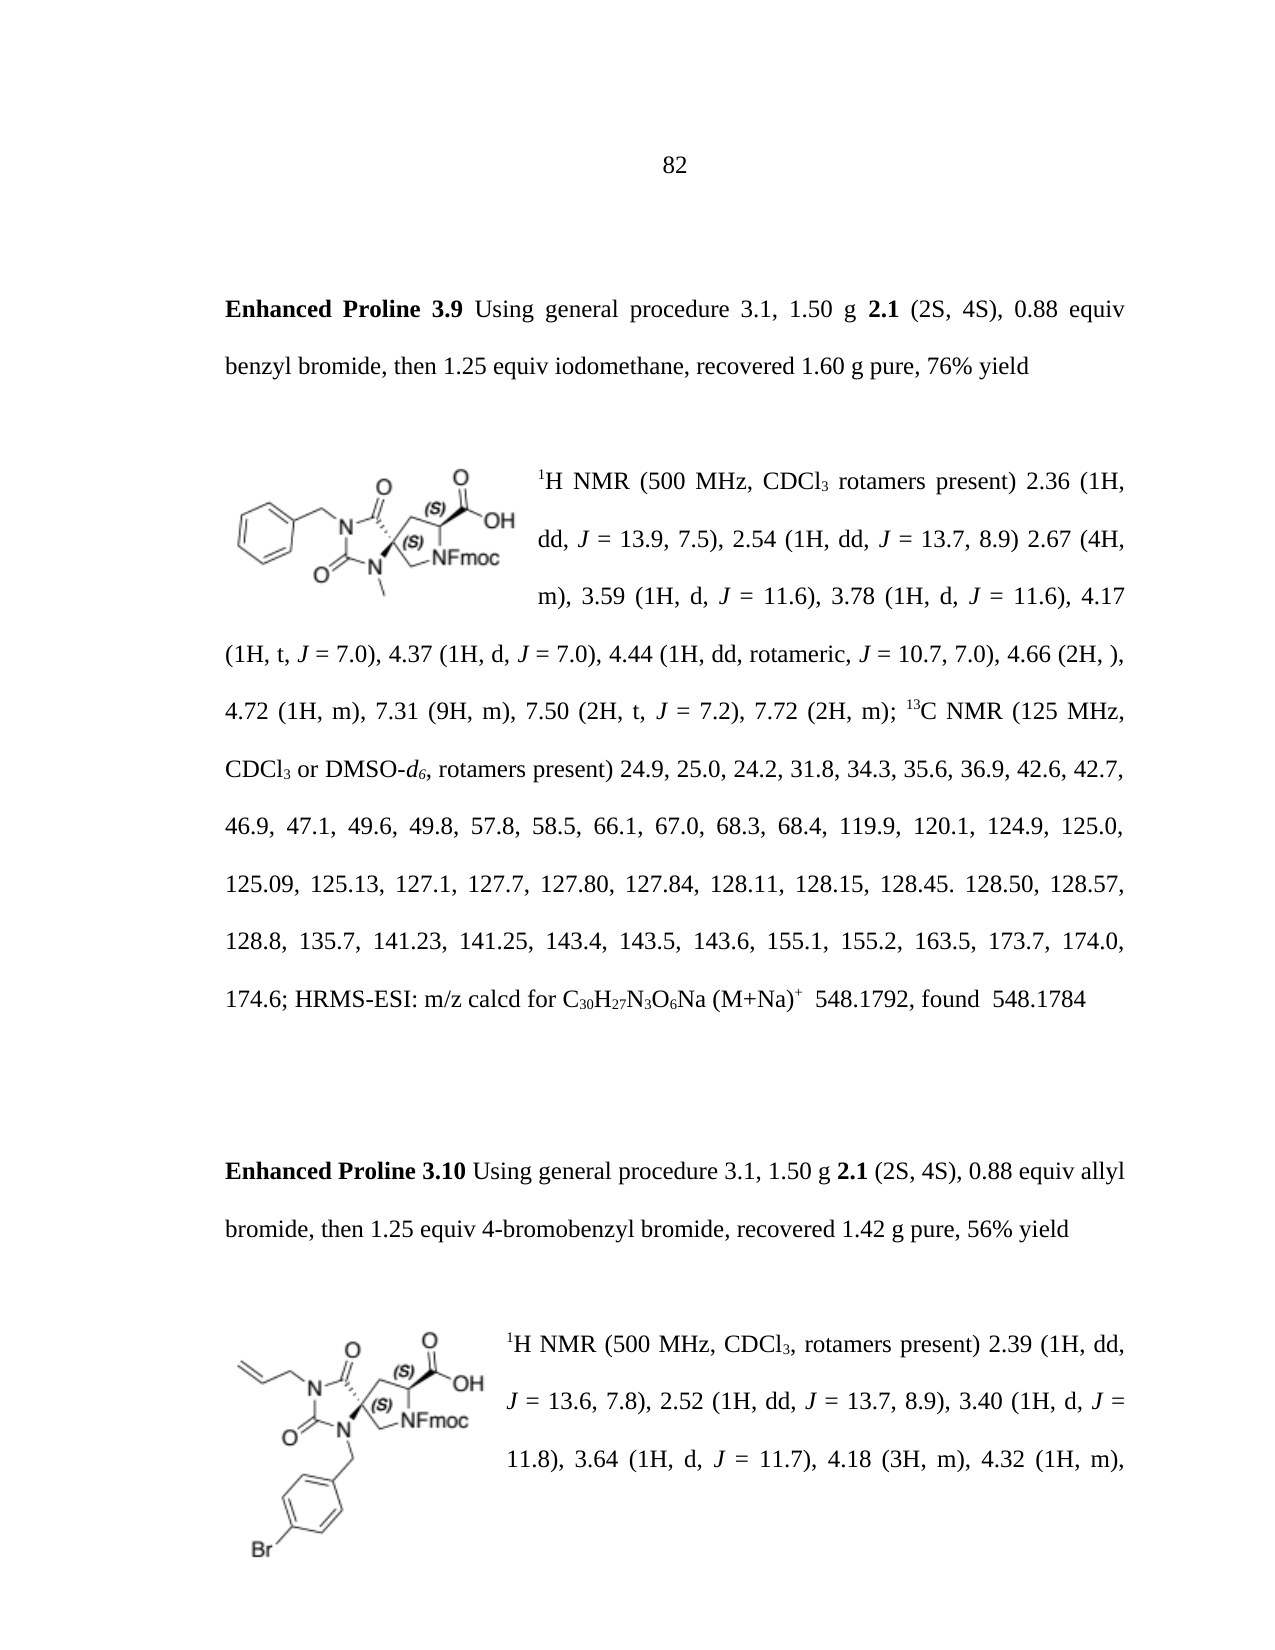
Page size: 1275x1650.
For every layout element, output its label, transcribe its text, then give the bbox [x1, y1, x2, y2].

text 1H NMR (500 MHz, CDCl3 rotamers present) 2.36 (1H, dd, J = 13.9, 7.5), 2.54 (1H, dd, J = 13.7, 8.9) 2.67 (4H, m), 3.59 (1H, d, J = 11.6), 3.78 (1H, d, J = 11.6), 4.17 (1H, t, J = 7.0), 4.37 (1H, d, J = 7.0), 4.44 (1H, dd, rotameric, J = 10.7, 7.0), 4.66 (2H, ), 4.72 (1H, m), 7.31 (9H, m), 7.50 (2H, t, J = 7.2), 7.72 (2H, m); 13C NMR (125 MHz, CDCl3 or DMSO-d6, rotamers present) 24.9, 25.0, 24.2, 31.8, 34.3, 35.6, 36.9, 42.6, 42.7, 46.9, 47.1, 49.6, 49.8, 57.8, 58.5, 66.1, 67.0, 68.3, 68.4, 119.9, 120.1, 124.9, 125.0, 125.09, 125.13, 127.1, 127.7, 127.80, 127.84, 128.11, 128.15, 128.45. 128.50, 128.57, 128.8, 135.7, 141.23, 141.25, 143.4, 143.5, 143.6, 155.1, 155.2, 163.5, 173.7, 174.0, 174.6; HRMS-ESI: m/z calcd for C30H27N3O6Na (M+Na)+ 548.1792, found 548.1784 [225, 466, 1125, 1012]
text Enhanced Proline 3.10 Using general procedure 3.1, 1.50 g 2.1 (2S, 4S), 0.88 equiv allyl bromide, then 1.25 equiv 4-bromobenzyl bromide, recovered 1.42 g pure, 56% yield [225, 1156, 1125, 1242]
text Enhanced Proline 3.9 Using general procedure 3.1, 1.50 g 2.1 (2S, 4S), 0.88 equiv benzyl bromide, then 1.25 equiv iodomethane, recovered 1.60 g pure, 76% yield [225, 294, 1125, 380]
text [225, 1329, 1125, 1472]
